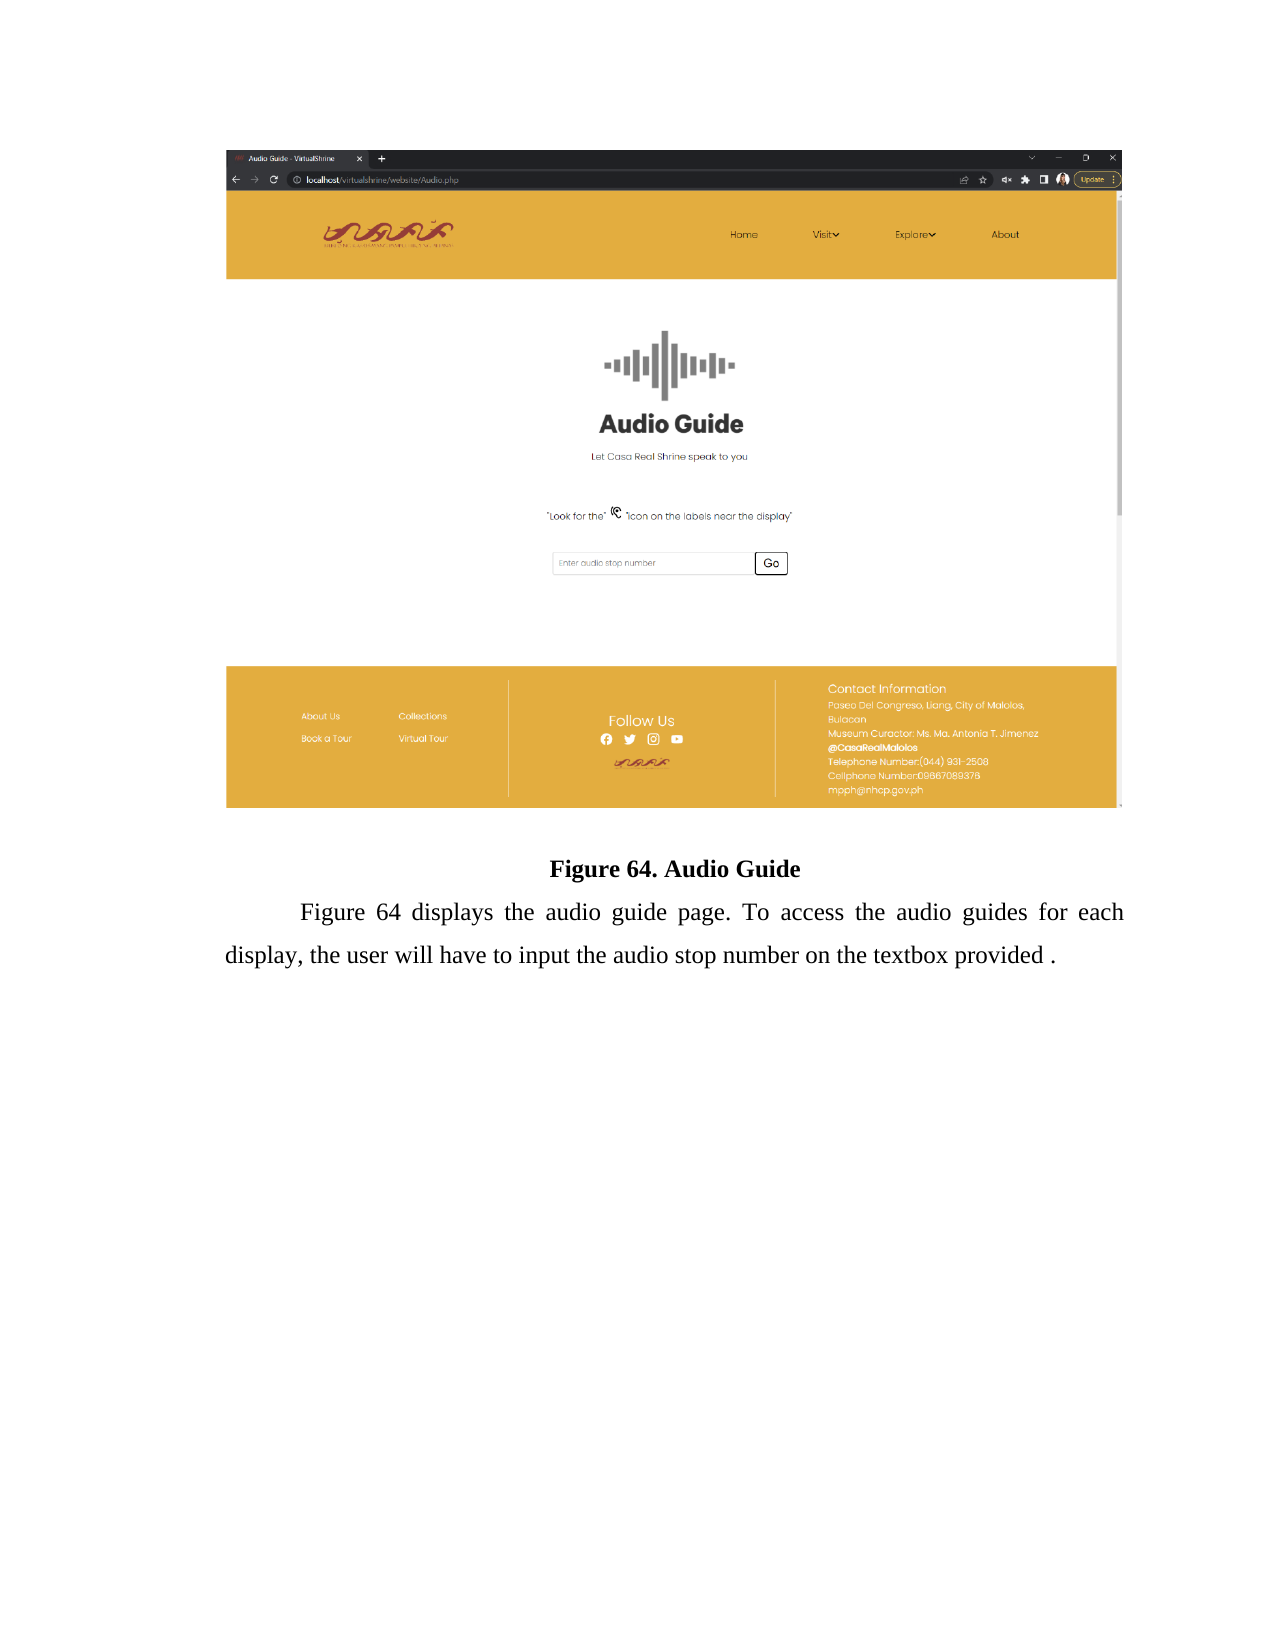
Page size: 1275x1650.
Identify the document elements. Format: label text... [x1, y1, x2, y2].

picture [225, 150, 1122, 806]
text Figure 64 displays the audio guide page. To access the audio guides for each display, the user will have to input the audio stop number on the textbox provided . [225, 897, 1125, 969]
